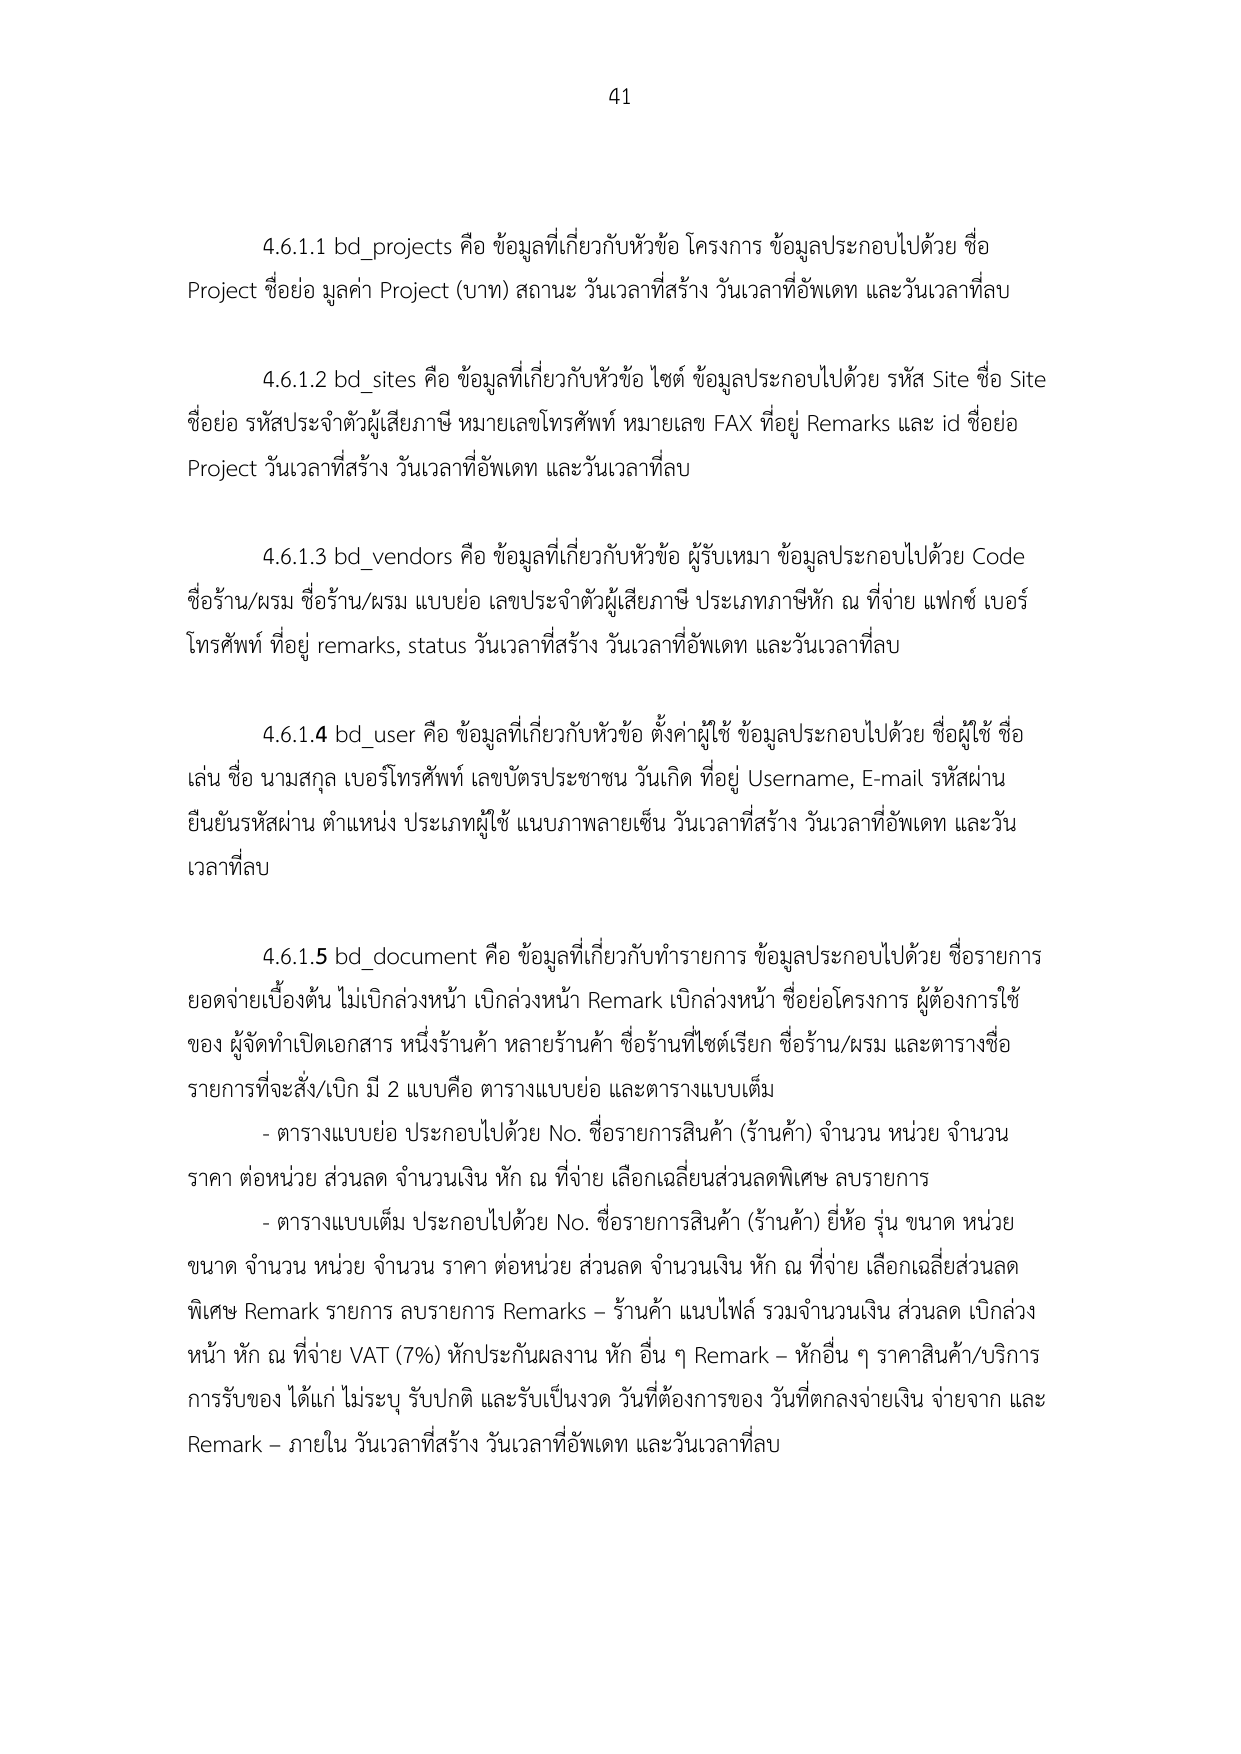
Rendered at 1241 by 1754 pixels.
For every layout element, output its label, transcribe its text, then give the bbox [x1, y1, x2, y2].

text 4.6.1.3 bd_vendors คือ ข้อมูลที่เกี่ยวกับหัวข้อ ผู้รับเหมา ข้อมูลประกอบไปด้วย Code ชื่อร้าน/ผรม ชื่อร้าน/ผรม แบบย่อ เลขประจำตัวผู้เสียภาษี ประเภทภาษีหัก ณ ที่จ่าย แฟกซ์ เบอร์โทรศัพท์ ที่อยู่ remarks, status วันเวลาที่สร้าง วันเวลาที่อัพเดท และวันเวลาที่ลบ [187, 536, 1053, 669]
text 4.6.1.5 bd_document คือ ข้อมูลที่เกี่ยวกับทำรายการ ข้อมูลประกอบไปด้วย ชื่อรายการยอดจ่ายเบื้องต้น ไม่เบิกล่วงหน้า เบิกล่วงหน้า Remark เบิกล่วงหน้า ชื่อย่อโครงการ ผู้ต้องการใช้ของ ผู้จัดทำเปิดเอกสาร หนึ่งร้านค้า หลายร้านค้า ชื่อร้านที่ไซต์เรียก ชื่อร้าน/ผรม และตารางชื่อรายการที่จะสั่ง/เบิก มี 2 แบบคือ ตารางแบบย่อ และตารางแบบเต็ม [187, 935, 1053, 1112]
text - ตารางแบบเต็ม ประกอบไปด้วย No. ชื่อรายการสินค้า (ร้านค้า) ยี่ห้อ รุ่น ขนาด หน่วย ขนาด จำนวน หน่วย จำนวน ราคา ต่อหน่วย ส่วนลด จำนวนเงิน หัก ณ ที่จ่าย เลือกเฉลี่ยส่วนลดพิเศษ Remark รายการ ลบรายการ Remarks – ร้านค้า แนบไฟล์ รวมจำนวนเงิน ส่วนลด เบิกล่วงหน้า หัก ณ ที่จ่าย VAT (7%) หักประกันผลงาน หัก อื่น ๆ Remark – หักอื่น ๆ ราคาสินค้า/บริการ การรับของ ได้แก่ ไม่ระบุ รับปกติ และรับเป็นงวด วันที่ต้องการของ วันที่ตกลงจ่ายเงิน จ่ายจาก และ Remark – ภายใน วันเวลาที่สร้าง วันเวลาที่อัพเดท และวันเวลาที่ลบ [187, 1201, 1053, 1467]
text 4.6.1.2 bd_sites คือ ข้อมูลที่เกี่ยวกับหัวข้อ ไซต์ ข้อมูลประกอบไปด้วย รหัส Site ชื่อ Site ชื่อย่อ รหัสประจำตัวผู้เสียภาษี หมายเลขโทรศัพท์ หมายเลข FAX ที่อยู่ Remarks และ id ชื่อย่อ Project วันเวลาที่สร้าง วันเวลาที่อัพเดท และวันเวลาที่ลบ [187, 358, 1053, 491]
text 4.6.1.1 bd_projects คือ ข้อมูลที่เกี่ยวกับหัวข้อ โครงการ ข้อมูลประกอบไปด้วย ชื่อ Project ชื่อย่อ มูลค่า Project (บาท) สถานะ วันเวลาที่สร้าง วันเวลาที่อัพเดท และวันเวลาที่ลบ [187, 225, 1053, 314]
text 4.6.1.4 bd_user คือ ข้อมูลที่เกี่ยวกับหัวข้อ ตั้งค่าผู้ใช้ ข้อมูลประกอบไปด้วย ชื่อผู้ใช้ ชื่อเล่น ชื่อ นามสกุล เบอร์โทรศัพท์ เลขบัตรประชาชน วันเกิด ที่อยู่ Username, E-mail รหัสผ่าน ยืนยันรหัสผ่าน ตำแหน่ง ประเภทผู้ใช้ แนบภาพลายเซ็น วันเวลาที่สร้าง วันเวลาที่อัพเดท และวันเวลาที่ลบ [187, 713, 1053, 891]
text - ตารางแบบย่อ ประกอบไปด้วย No. ชื่อรายการสินค้า (ร้านค้า) จำนวน หน่วย จำนวน ราคา ต่อหน่วย ส่วนลด จำนวนเงิน หัก ณ ที่จ่าย เลือกเฉลี่ยนส่วนลดพิเศษ ลบรายการ [187, 1112, 1053, 1201]
